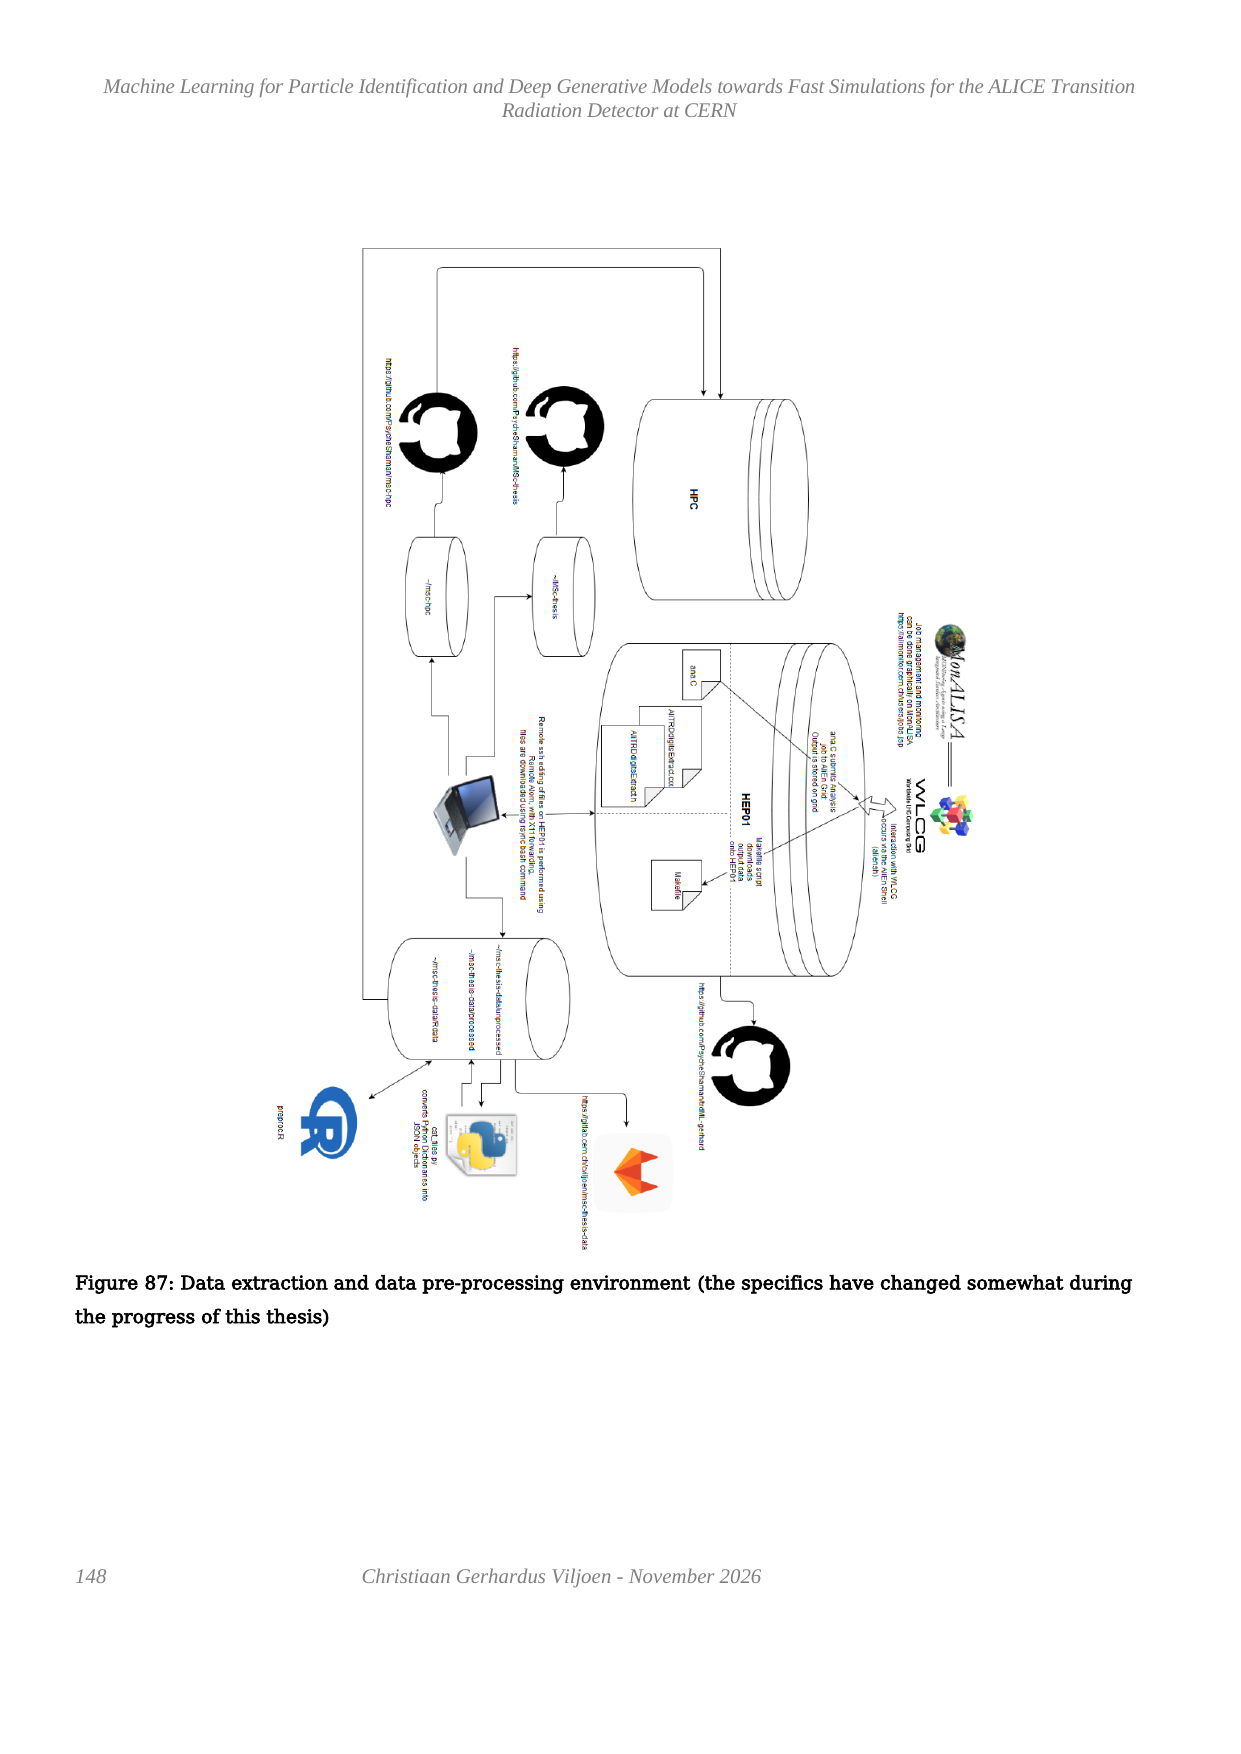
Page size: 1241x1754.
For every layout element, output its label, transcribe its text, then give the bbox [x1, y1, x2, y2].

picture [276, 245, 978, 1249]
text Figure 87: Data extraction and data pre-processing environment (the specifics have changed somewhat during the progress of this thesis) [75, 1271, 1165, 1327]
